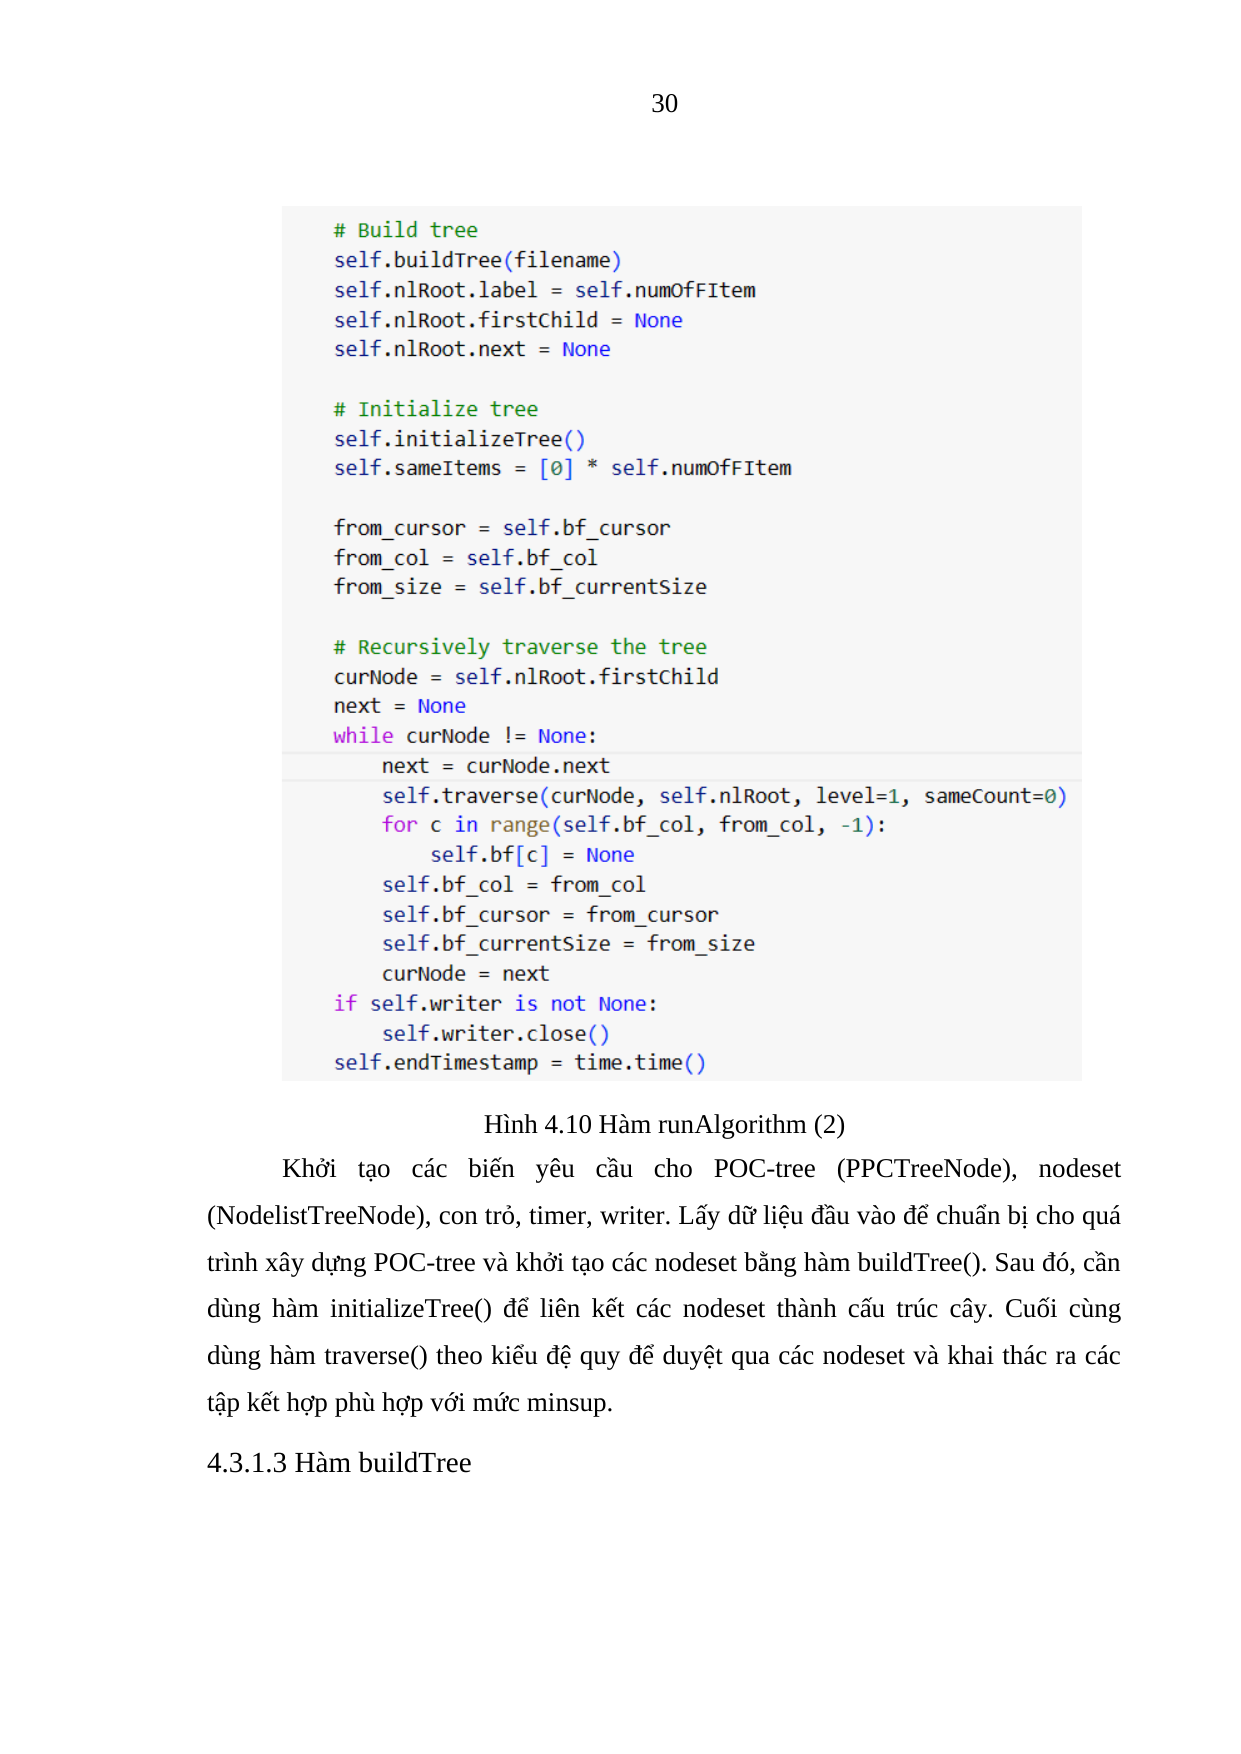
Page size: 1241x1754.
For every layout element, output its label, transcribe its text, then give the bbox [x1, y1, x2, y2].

text Hình 4.10 Hàm runAlgorithm (2) [207, 1109, 1122, 1140]
subtitle Hàm buildTree [207, 1445, 1122, 1478]
text Khởi tạo các biến yêu cầu cho POC-tree (PPCTreeNode), nodeset (NodelistTreeNode), con trỏ, timer, writer. Lấy dữ liệu đầu vào để chuẩn bị cho quá trình xây dựng POC-tree và khởi tạo các nodeset bằng hàm buildTree(). Sau đó, cần dùng hàm initializeTree() để liên kết các nodeset thành cấu trúc cây. Cuối cùng dùng hàm traverse() theo kiểu đệ quy để duyệt qua các nodeset và khai thác ra các tập kết hợp phù hợp với mức minsup. [207, 1152, 1122, 1417]
picture [281, 206, 1082, 1081]
